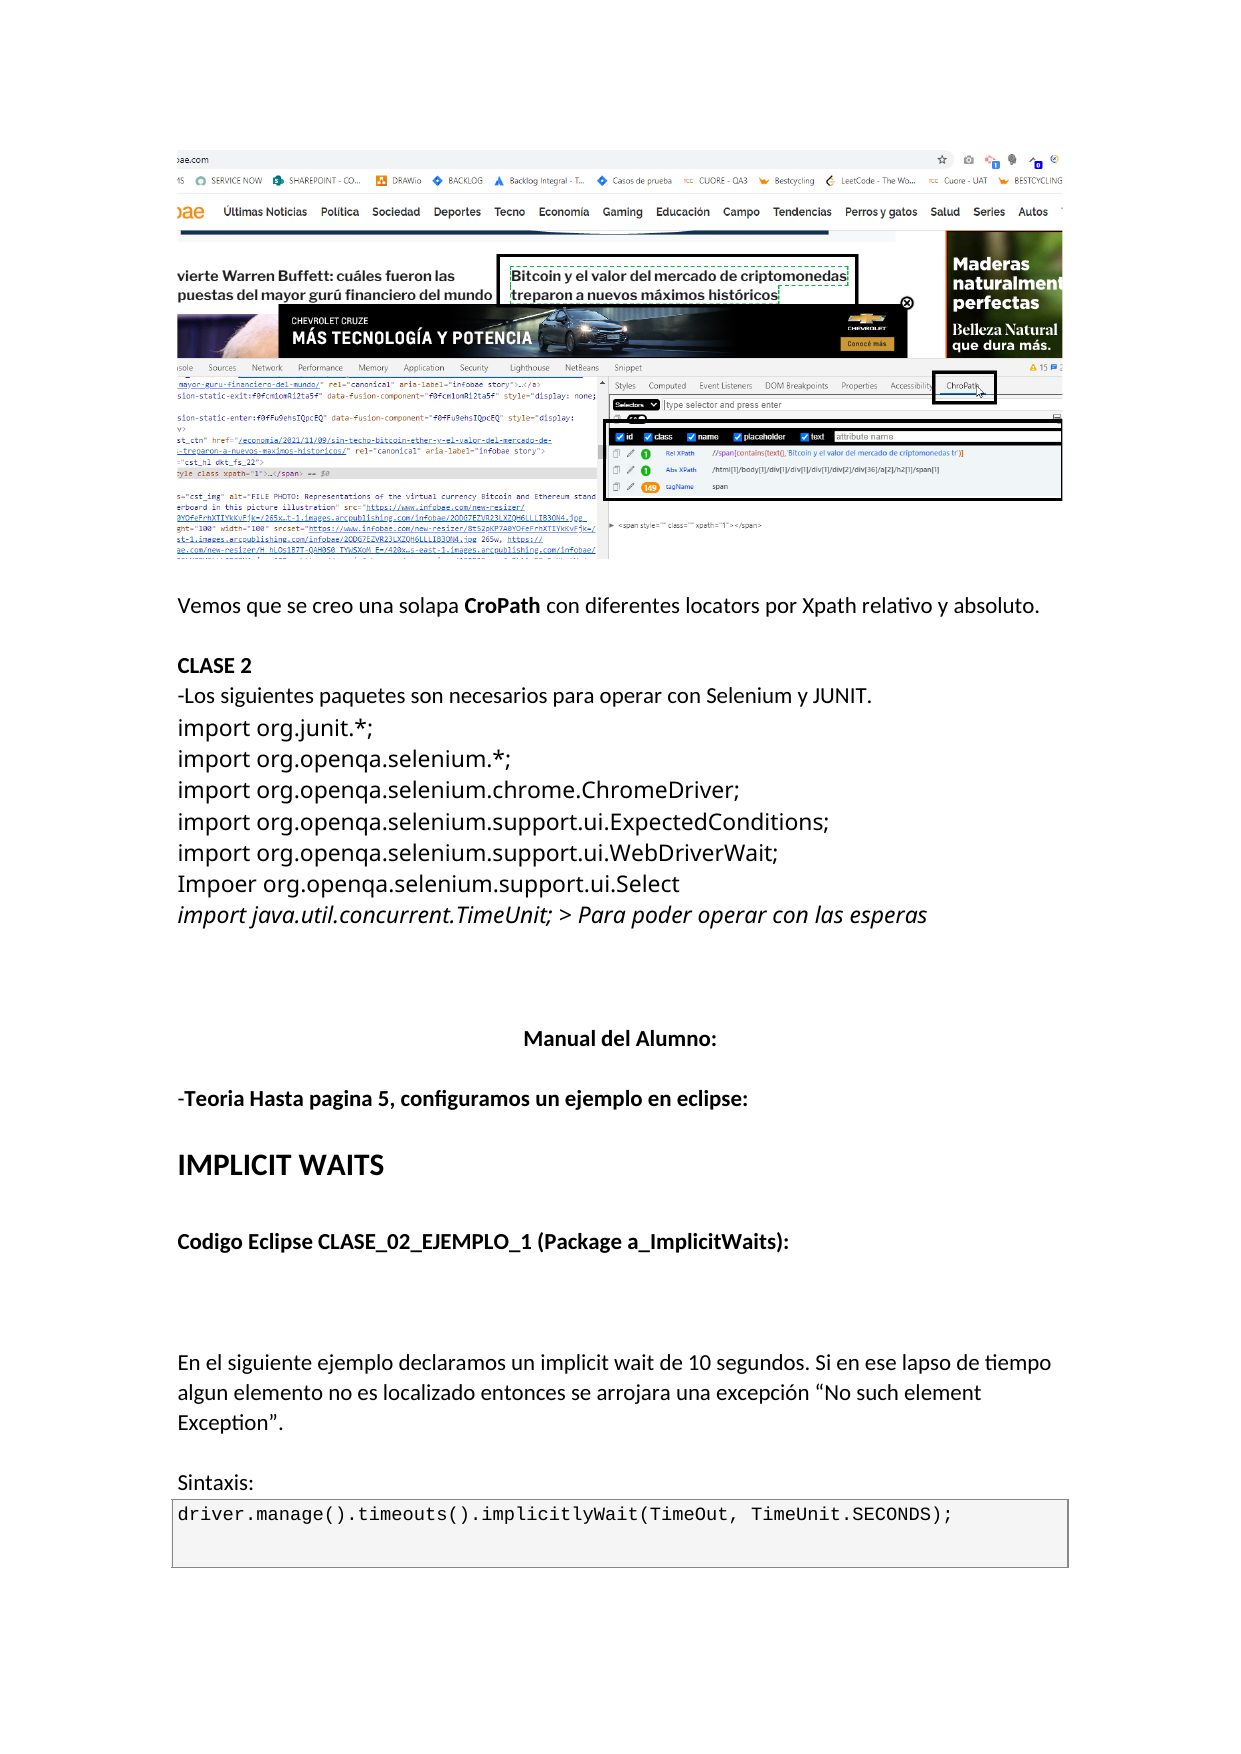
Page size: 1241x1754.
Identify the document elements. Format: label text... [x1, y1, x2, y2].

picture [177, 147, 1063, 559]
text import org.openqa.selenium.chrome.ChromeDriver; [177, 774, 1063, 806]
text Vemos que se creo una solapa CroPath con diferentes locators por Xpath relativo y absoluto. [177, 591, 1063, 619]
text driver.manage().timeouts().implicitlyWait(TimeOut, TimeUnit.SECONDS); [173, 1500, 1067, 1526]
text IMPLICIT WAITS [177, 1144, 1063, 1183]
text Sintaxis: [177, 1468, 1063, 1497]
text import org.openqa.selenium.*; [177, 743, 1063, 774]
text import org.openqa.selenium.support.ui.ExpectedConditions; [177, 806, 1063, 837]
text -Los siguientes paquetes son necesarios para operar con Selenium y JUNIT. [177, 682, 1063, 710]
text Manual del Alumno: [177, 1024, 1063, 1052]
text Impoer org.openqa.selenium.support.ui.Select [177, 868, 1063, 899]
text import org.openqa.selenium.support.ui.WebDriverWait; [177, 837, 1063, 868]
text -Teoria Hasta pagina 5, configuramos un ejemplo en eclipse: [177, 1084, 1063, 1112]
text Codigo Eclipse CLASE_02_EJEMPLO_1 (Package a_ImplicitWaits): [177, 1227, 1063, 1255]
text import java.util.concurrent.TimeUnit; > Para poder operar con las esperas [177, 899, 1063, 931]
text CLASE 2 [177, 651, 1063, 679]
text En el siguiente ejemplo declaramos un implicit wait de 10 segundos. Si en ese lapso de tiempo algun elemento no es localizado entonces se arrojara una excepción “No such element Exception”. [177, 1348, 1063, 1436]
text import org.junit.*; [177, 712, 1063, 743]
